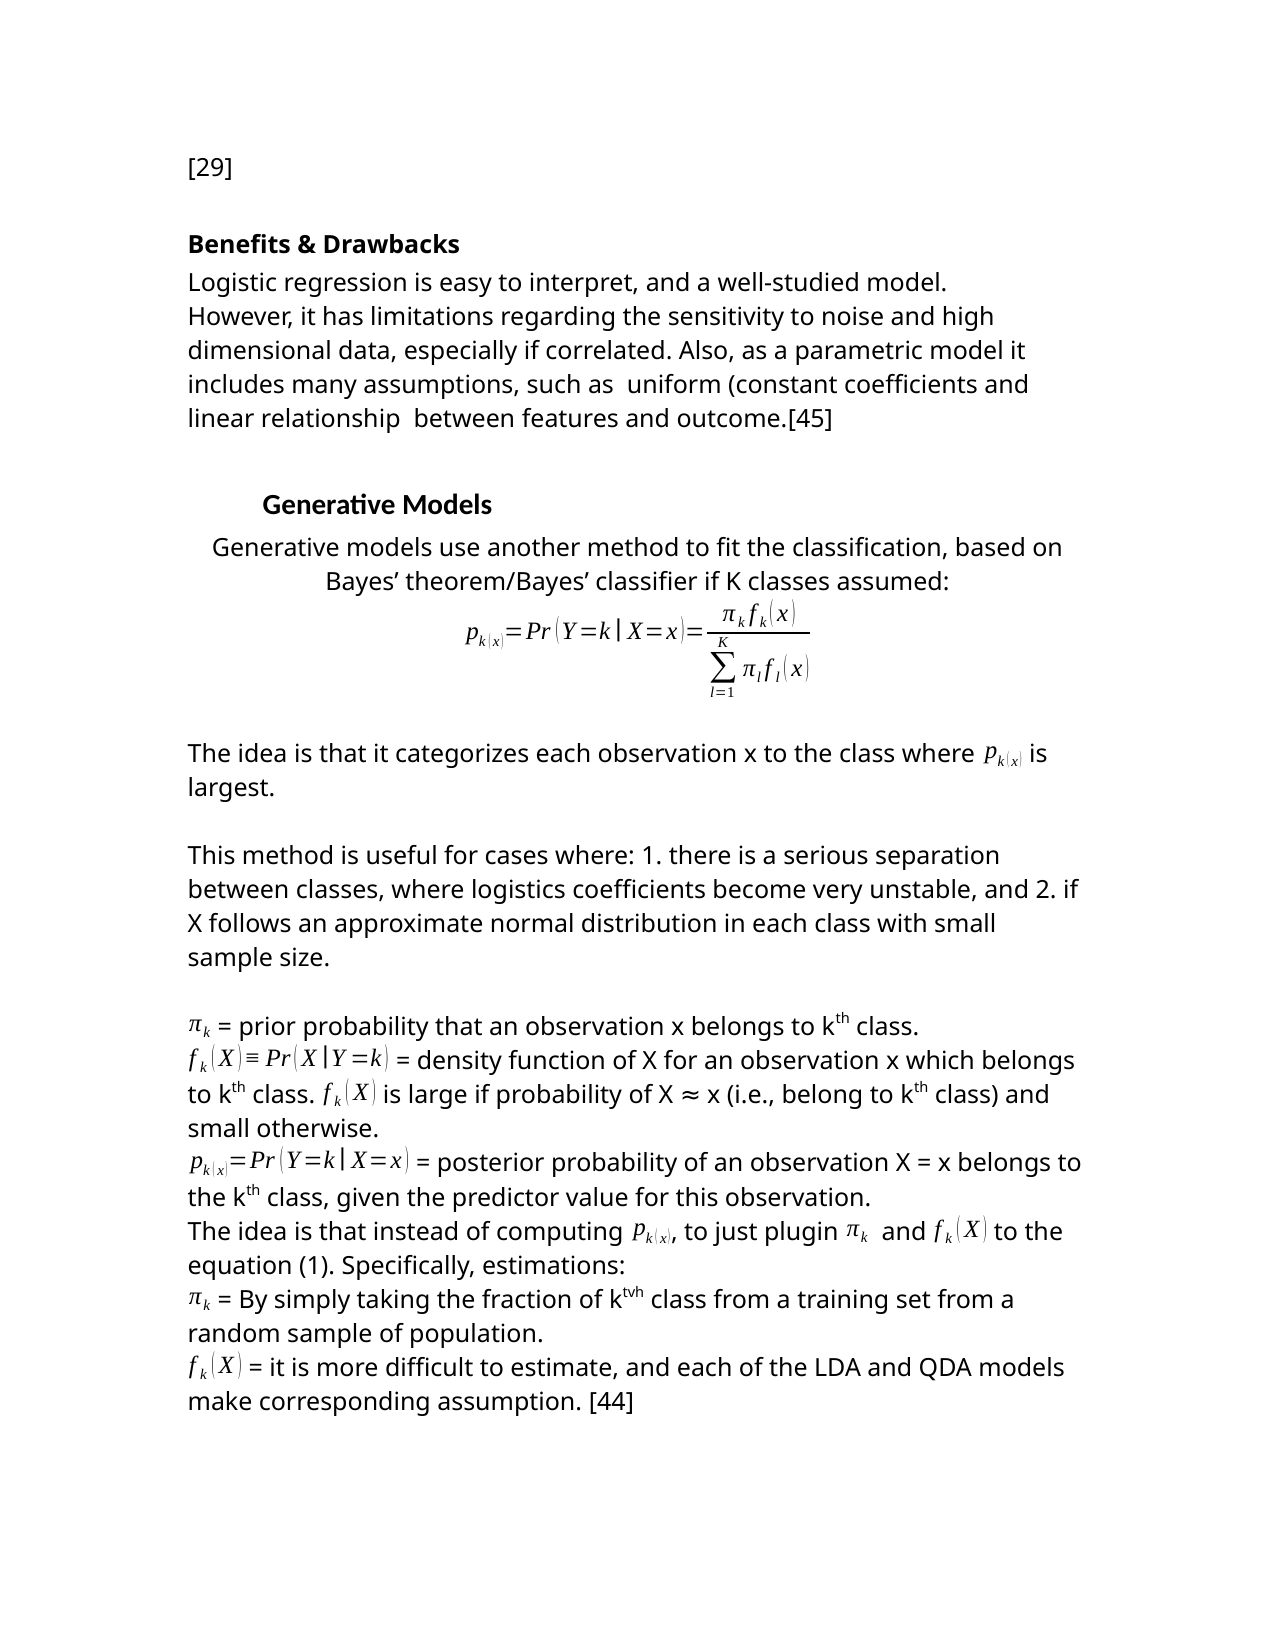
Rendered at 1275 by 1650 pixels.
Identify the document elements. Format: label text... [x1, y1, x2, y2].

text = density function of X for an observation x which belongs to kth class. is large if probability of X ≈ x (i.e., belong to kth class) and small otherwise. [187, 1042, 1087, 1144]
subtitle Benefits & Drawbacks [187, 226, 1087, 261]
text Generative models use another method to fit the classification, based on Bayes’ theorem/Bayes’ classifier if K classes assumed: [187, 530, 1087, 702]
text = By simply taking the fraction of ktvh class from a training set from a random sample of population. [187, 1281, 1087, 1349]
text However, it has limitations regarding the sensitivity to noise and high dimensional data, especially if correlated. Also, as a parametric model it includes many assumptions, such as uniform (constant coefficients and linear relationship between features and outcome. [187, 299, 1087, 435]
text This method is useful for cases where: 1. there is a serious separation between classes, where logistics coefficients become very unstable, and 2. if X follows an approximate normal distribution in each class with small sample size. [187, 838, 1087, 974]
text The idea is that instead of computing , to just plugin and to the equation (1). Specifically, estimations: [187, 1213, 1087, 1281]
text = posterior probability of an observation X = x belongs to the kth class, given the predictor value for this observation. [187, 1144, 1087, 1213]
text = prior probability that an observation x belongs to kth class. [187, 1008, 1087, 1042]
text The idea is that it categorizes each observation x to the class where is largest. [187, 736, 1087, 804]
subtitle Generative Models [262, 486, 1087, 521]
text = it is more difficult to estimate, and each of the LDA and QDA models make corresponding assumption. [187, 1349, 1087, 1418]
text Logistic regression is easy to interpret, and a well-studied model. [187, 265, 1087, 299]
